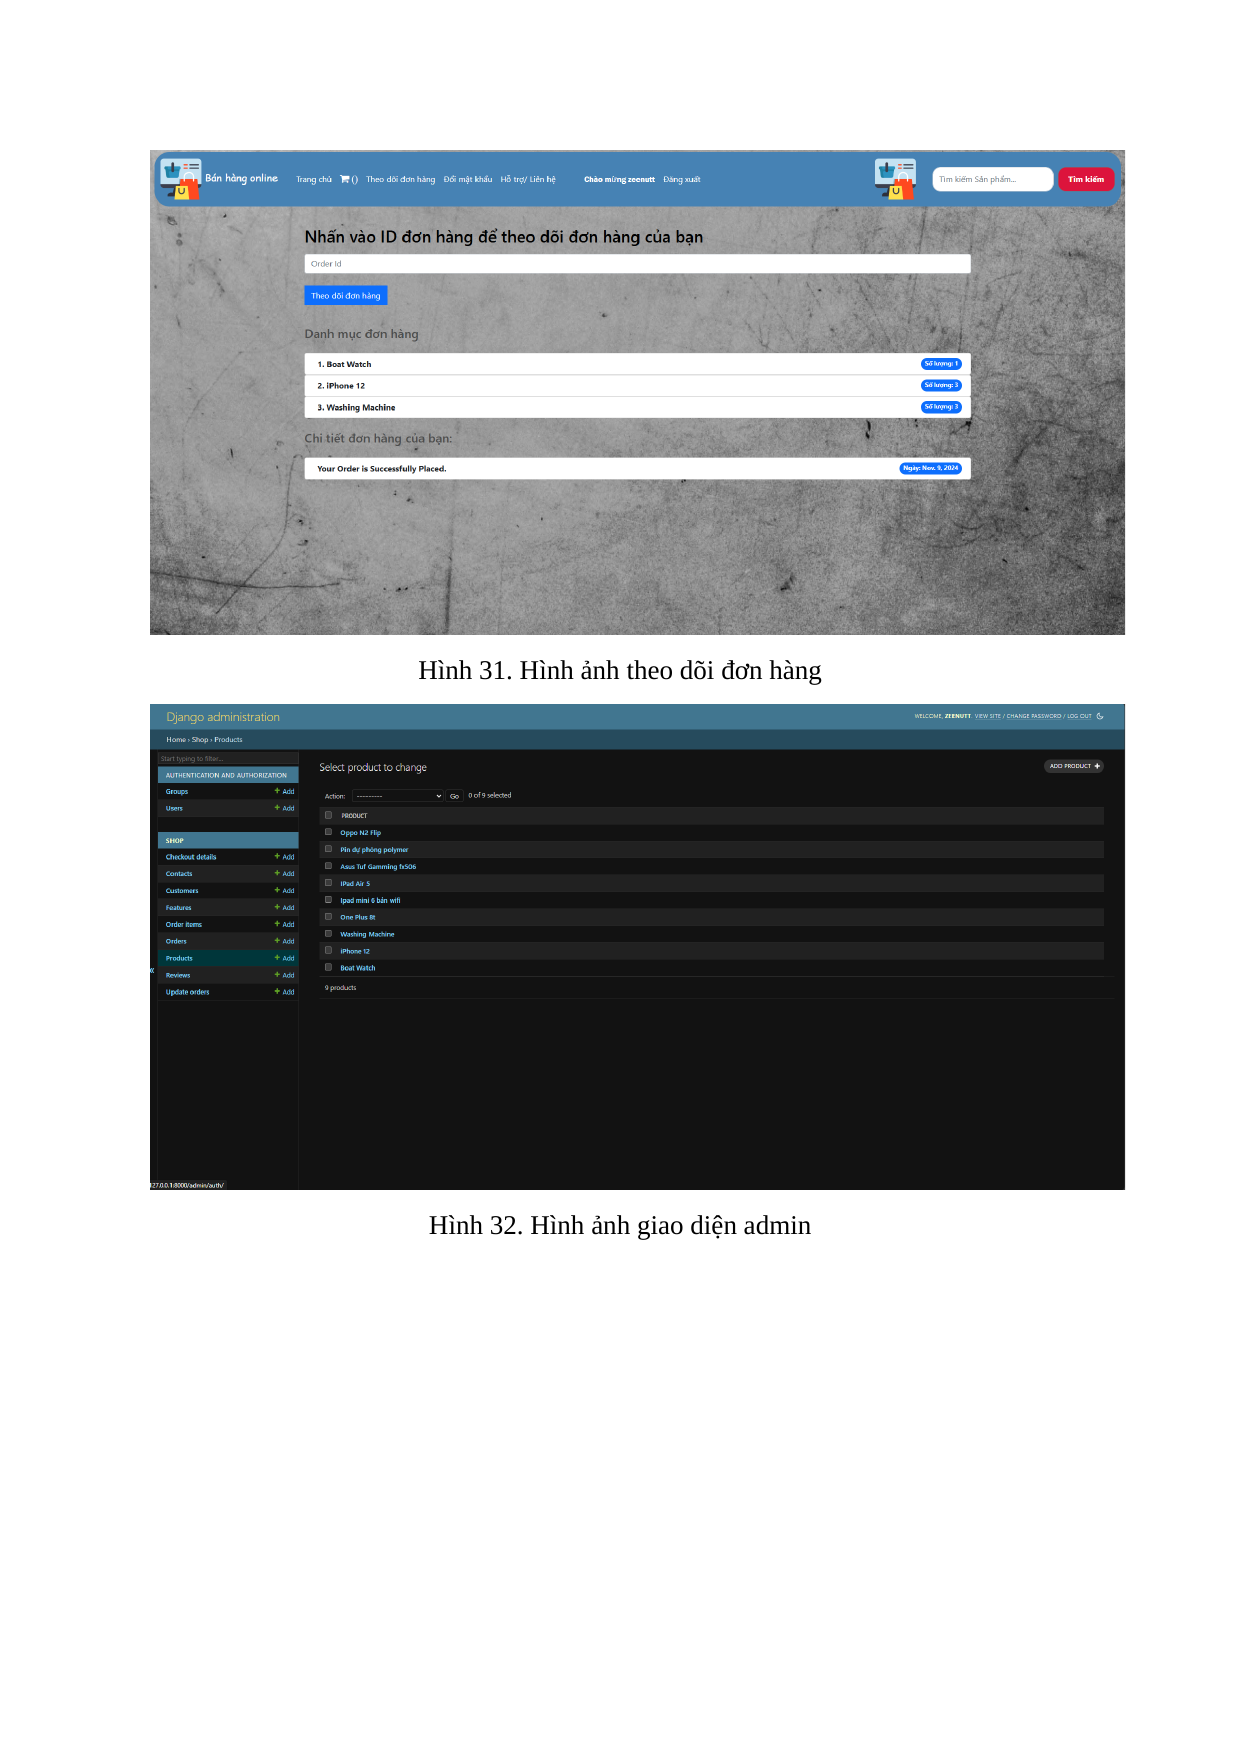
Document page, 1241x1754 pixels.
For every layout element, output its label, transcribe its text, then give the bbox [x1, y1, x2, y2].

text Hình 31. Hình ảnh theo dõi đơn hàng [150, 654, 1090, 685]
text Hình 32. Hình ảnh giao diện admin [150, 1209, 1090, 1240]
picture [150, 704, 1125, 1190]
picture [150, 150, 1125, 635]
